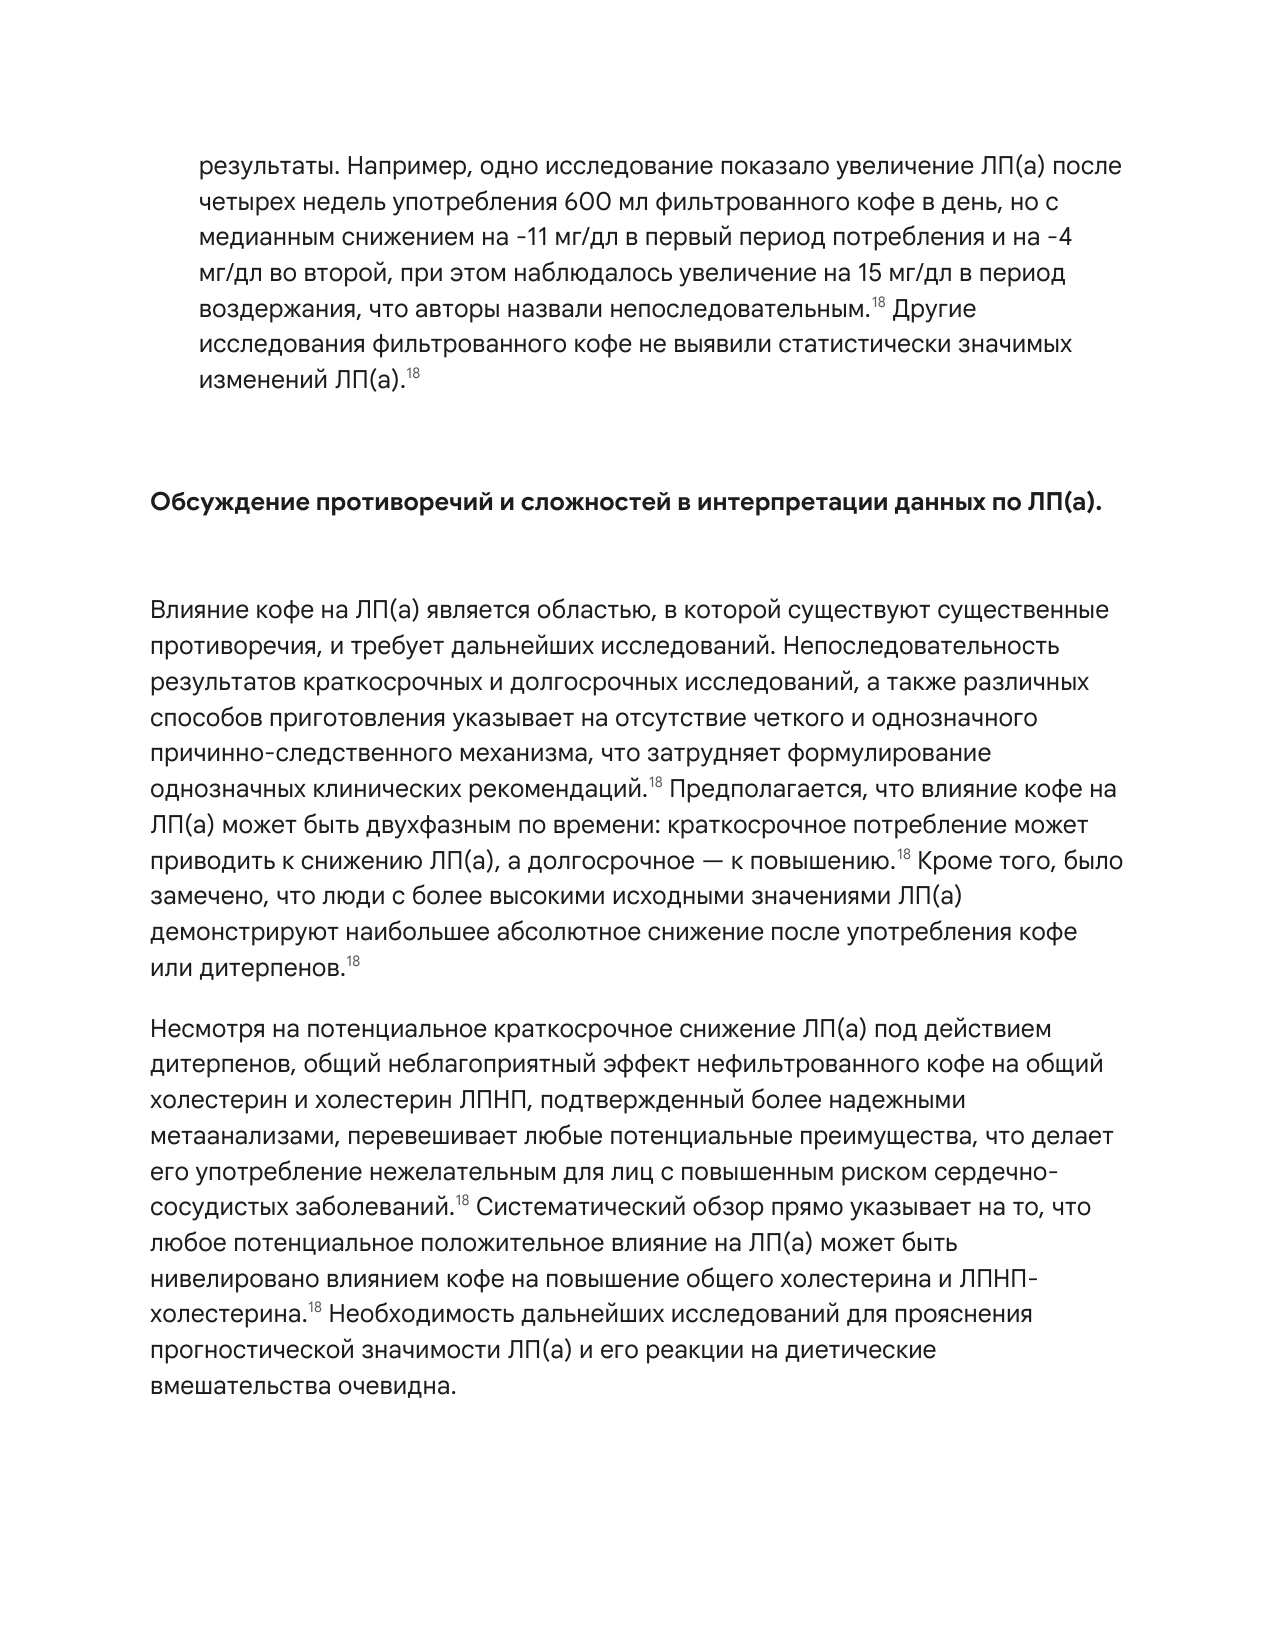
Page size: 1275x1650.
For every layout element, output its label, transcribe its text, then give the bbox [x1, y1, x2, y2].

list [161, 150, 1125, 396]
subtitle Обсуждение противоречий и сложностей в интерпретации данных по ЛП(а). [150, 486, 1125, 517]
text Несмотря на потенциальное краткосрочное снижение ЛП(а) под действием дитерпенов, общий неблагоприятный эффект нефильтрованного кофе на общий холестерин и холестерин ЛПНП, подтвержденный более надежными метаанализами, перевешивает любые потенциальные преимущества, что делает его употребление нежелательным для лиц с повышенным риском сердечно-сосудистых заболеваний.18 Систематический обзор прямо указывает на то, что любое потенциальное положительное влияние на ЛП(а) может быть нивелировано влиянием кофе на повышение общего холестерина и ЛПНП-холестерина.18 Необходимость дальнейших исследований для прояснения прогностической значимости ЛП(а) и его реакции на диетические вмешательства очевидна. [150, 1013, 1125, 1401]
text Влияние кофе на ЛП(а) является областью, в которой существуют существенные противоречия, и требует дальнейших исследований. Непоследовательность результатов краткосрочных и долгосрочных исследований, а также различных способов приготовления указывает на отсутствие четкого и однозначного причинно-следственного механизма, что затрудняет формулирование однозначных клинических рекомендаций.18 Предполагается, что влияние кофе на ЛП(а) может быть двухфазным по времени: краткосрочное потребление может приводить к снижению ЛП(а), а долгосрочное — к повышению.18 Кроме того, было замечено, что люди с более высокими исходными значениями ЛП(а) демонстрируют наибольшее абсолютное снижение после употребления кофе или дитерпенов.18 [150, 595, 1125, 983]
